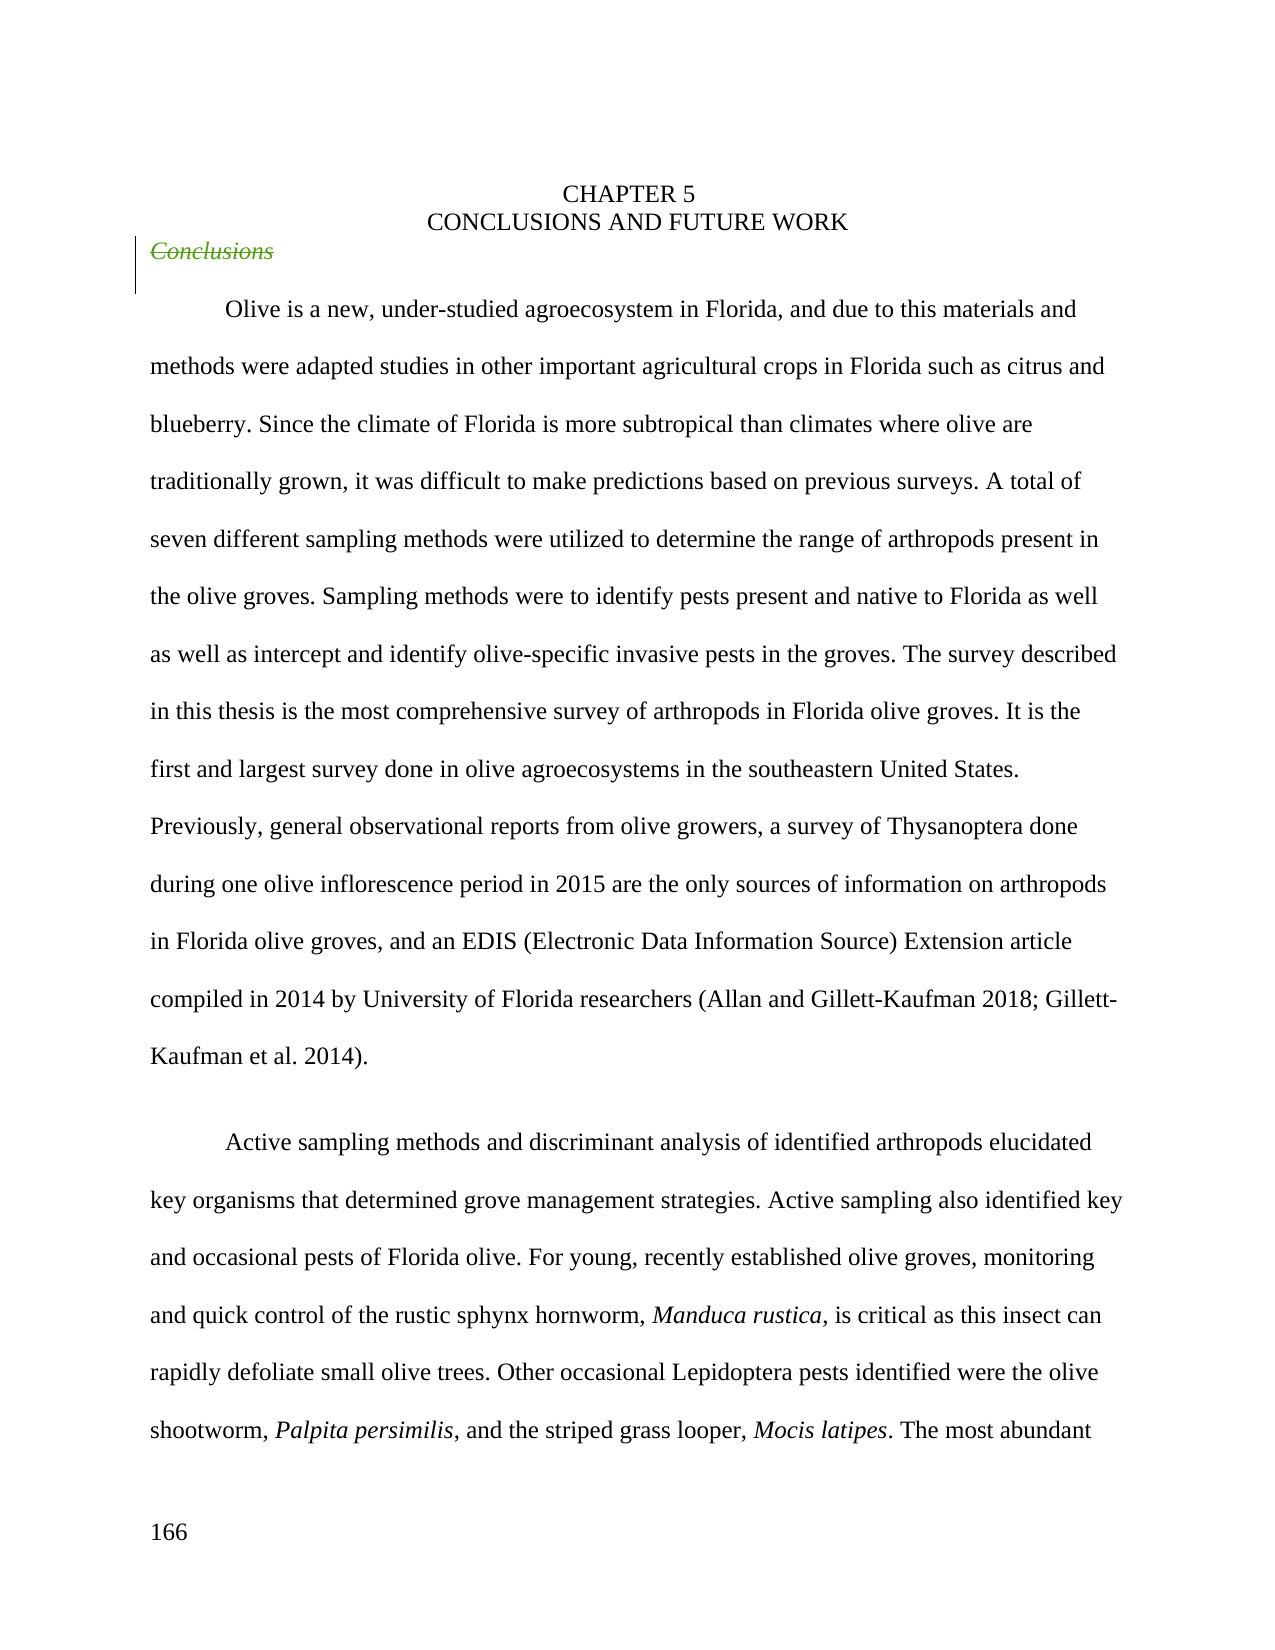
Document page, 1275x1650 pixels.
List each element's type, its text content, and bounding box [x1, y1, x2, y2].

text CHAPTER 5 [150, 179, 1125, 207]
text Olive is a new, under-studied agroecosystem in Florida, and due to this materials and methods were adapted studies in other important agricultural crops in Florida such as citrus and blueberry. Since the climate of Florida is more subtropical than climates where olive are traditionally grown, it was difficult to make predictions based on previous surveys. A total of seven different sampling methods were utilized to determine the range of arthropods present in the olive groves. Sampling methods were to identify pests present and native to Florida as well as well as intercept and identify olive-specific invasive pests in the groves. The survey described in this thesis is the most comprehensive survey of arthropods in Florida olive groves. It is the first and largest survey done in olive agroecosystems in the southeastern United States. Previously, general observational reports from olive growers, a survey of Thysanoptera done during one olive inflorescence period in 2015 are the only sources of information on arthropods in Florida olive groves, and an EDIS (Electronic Data Information Source) Extension article compiled in 2014 by University of Florida researchers (Allan and Gillett-Kaufman 2018; Gillett-Kaufman et al. 2014). [150, 294, 1125, 1070]
text CONCLUSIONS AND FUTURE WORK [150, 207, 1125, 236]
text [150, 1127, 1125, 1444]
